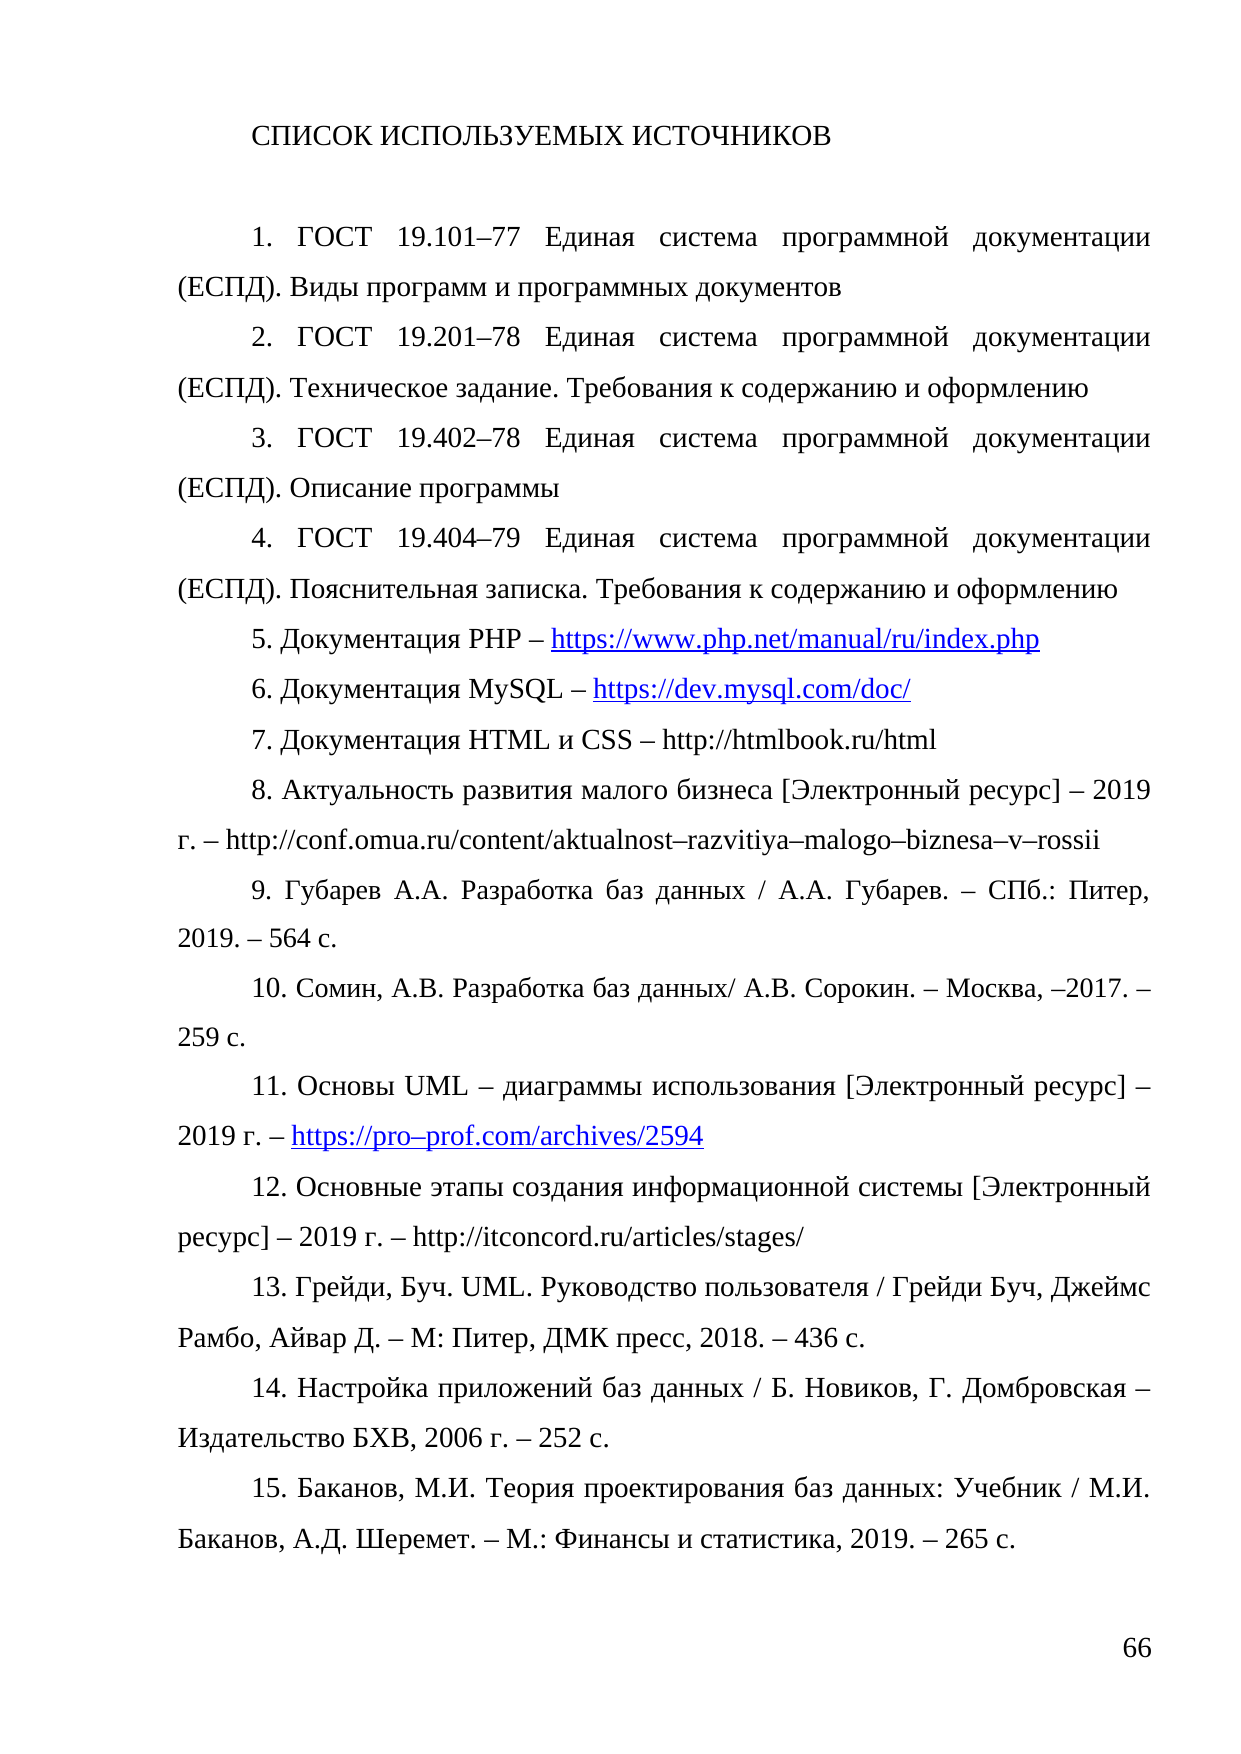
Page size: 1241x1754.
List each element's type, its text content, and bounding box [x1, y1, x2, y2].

text 5. Документация PHP – https://www.php.net/manual/ru/index.php [177, 621, 1152, 655]
subtitle СПИСОК ИСПОЛЬЗУЕМЫХ ИСТОЧНИКОВ [177, 118, 1152, 152]
text 11. Основы UML – диаграммы использования [Электронный ресурс] – 2019 г. – https://pro–prof.com/archives/2594 [177, 1068, 1152, 1152]
text 2. ГОСТ 19.201–78 Единая система программной документации (ЕСПД). Техническое задание. Требования к содержанию и оформлению [177, 319, 1152, 403]
text 9. Губарев А.А. Разработка баз данных / А.А. Губарев. – СПб.: Питер, 2019. – 564 с. [177, 873, 1152, 954]
text 8. Актуальность развития малого бизнеса [Электронный ресурс] – 2019 г. – http://conf.omua.ru/content/aktualnost–razvitiya–malogo–biznesa–v–rossii [177, 772, 1152, 856]
text 10. Сомин, А.В. Разработка баз данных/ А.В. Сорокин. – Москва, –2017. – 259 с. [177, 970, 1152, 1052]
text 13. Грейди, Буч. UML. Руководство пользователя / Грейди Буч, Джеймс Рамбо, Айвар Д. – М: Питер, ДМК пресс, 2018. – 436 с. [177, 1269, 1152, 1353]
text 14. Настройка приложений баз данных / Б. Новиков, Г. Домбровская – Издательство БХВ, 2006 г. – 252 c. [177, 1370, 1152, 1454]
text 7. Документация HTML и CSS – http://htmlbook.ru/html [177, 722, 1152, 755]
text 4. ГОСТ 19.404–79 Единая система программной документации (ЕСПД). Пояснительная записка. Требования к содержанию и оформлению [177, 521, 1152, 604]
text 1. ГОСТ 19.101–77 Единая система программной документации (ЕСПД). Виды программ и программных документов [177, 219, 1152, 303]
text 15. Баканов, М.И. Теория проектирования баз данных: Учебник / М.И. Баканов, А.Д. Шеремет. – М.: Финансы и статистика, 2019. – 265 с. [177, 1471, 1152, 1554]
text 3. ГОСТ 19.402–78 Единая система программной документации (ЕСПД). Описание программы [177, 420, 1152, 504]
text 12. Основные этапы создания информационной системы [Электронный ресурс] – 2019 г. – http://itconcord.ru/articles/stages/ [177, 1169, 1152, 1253]
text 6. Документация MySQL – https://dev.mysql.com/doc/ [177, 672, 1152, 705]
